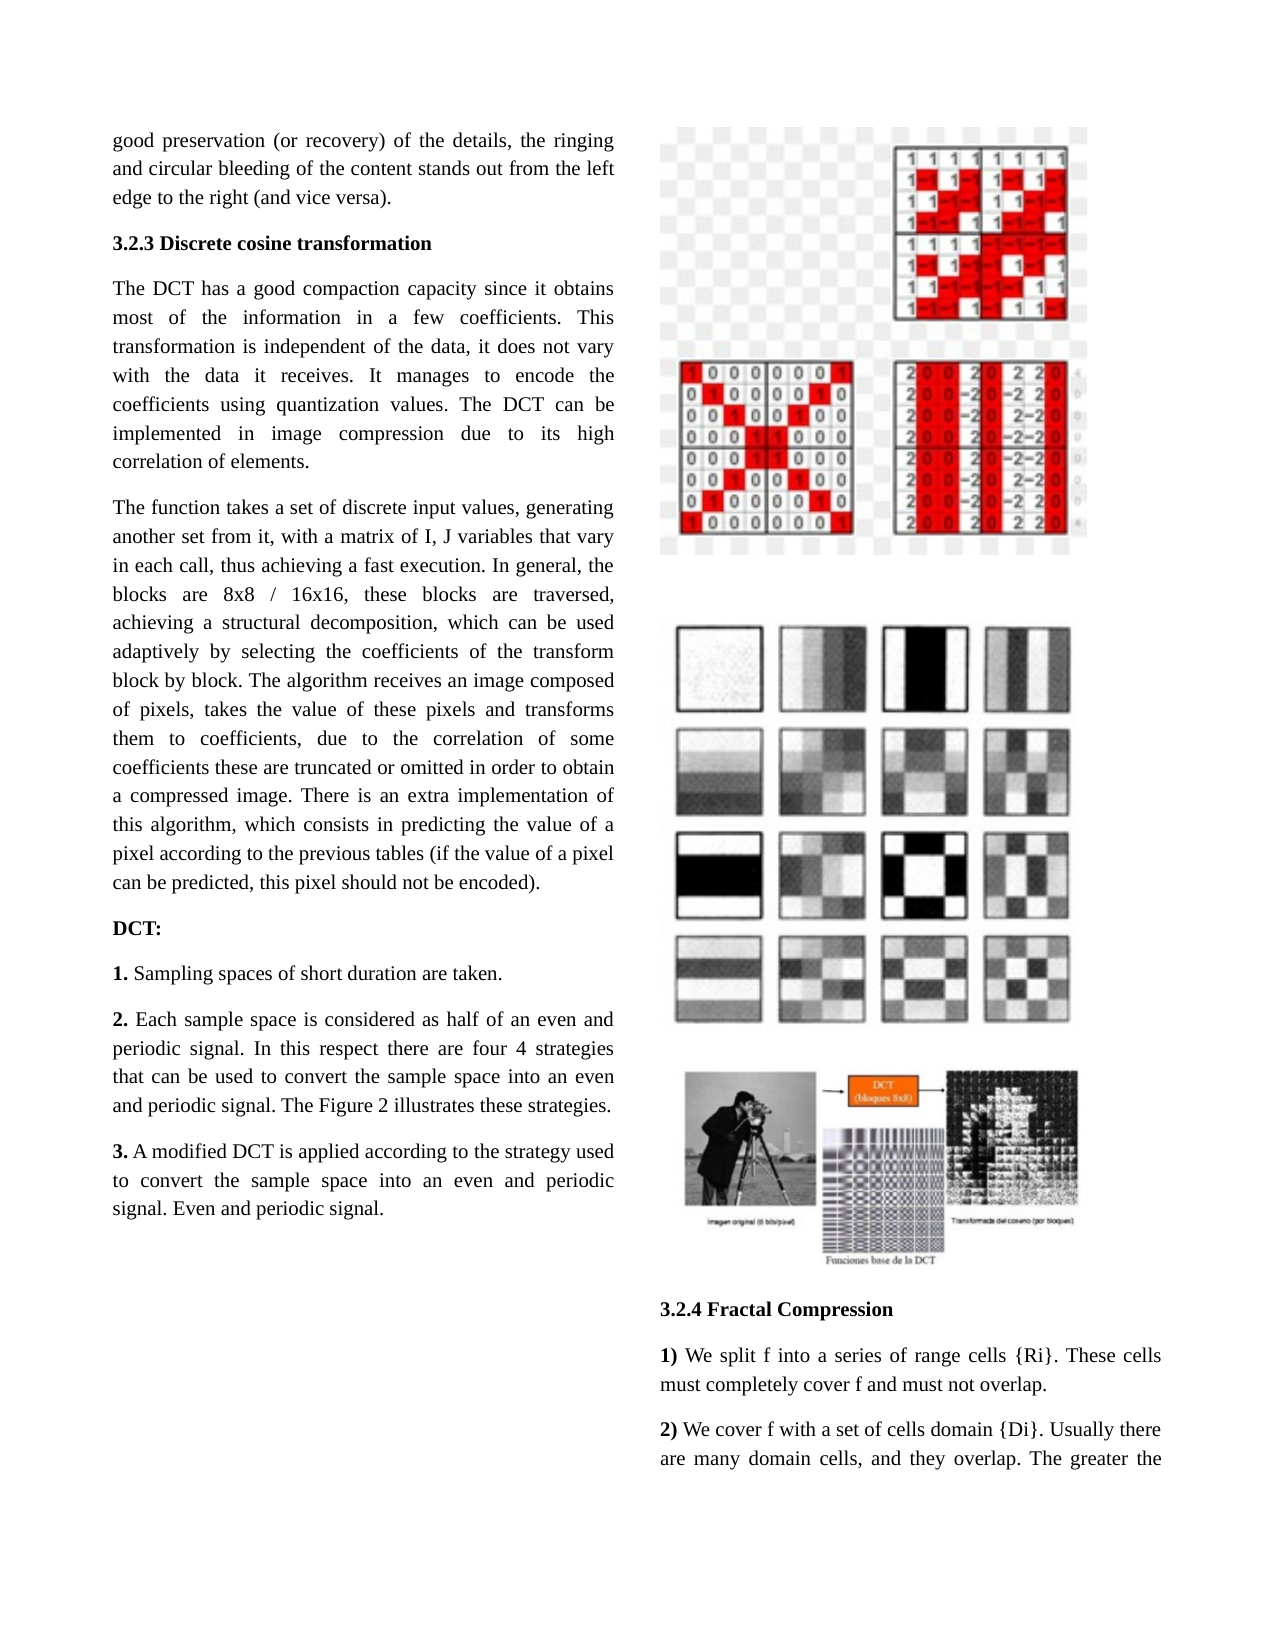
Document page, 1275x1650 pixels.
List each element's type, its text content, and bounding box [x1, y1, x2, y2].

text 3. A modified DCT is applied according to the strategy used to convert the sample space into an even and periodic signal. Even and periodic signal. [112, 1139, 615, 1220]
picture [660, 621, 1088, 1030]
text 3.2.3 Discrete cosine transformation [112, 231, 615, 255]
picture [660, 127, 1088, 555]
text DCT: [112, 916, 615, 939]
text 1. Sampling spaces of short duration are taken. [112, 961, 615, 985]
text 2. Each sample space is considered as half of an even and periodic signal. In this respect there are four 4 strategies that can be used to convert the sample space into an even and periodic signal. The Figure 2 illustrates these strategies. [112, 1007, 615, 1117]
text The DCT has a good compaction capacity since it obtains most of the information in a few coefficients. This transformation is independent of the data, it does not vary with the data it receives. It manages to encode the coefficients using quantization values. The DCT can be implemented in image compression due to its high correlation of elements. [112, 276, 615, 473]
picture [660, 1051, 1102, 1276]
text 1) We split f into a series of range cells {Ri}. These cells must completely cover f and must not overlap. [660, 1343, 1162, 1396]
text The function takes a set of discrete input values, generating another set from it, with a matrix of I, J variables that vary in each call, thus achieving a fast execution. In general, the blocks are 8x8 / 16x16, these blocks are traversed, achieving a structural decomposition, which can be used adaptively by selecting the coefficients of the transform block by block. The algorithm receives an image composed of pixels, takes the value of these pixels and transforms them to coefficients, due to the correlation of some coefficients these are truncated or omitted in order to obtain a compressed image. There is an extra implementation of this algorithm, which consists in predicting the value of a pixel according to the previous tables (if the value of a pixel can be predicted, this pixel should not be encoded). [112, 495, 615, 894]
text 3.2.4 Fractal Compression [660, 1297, 1162, 1321]
